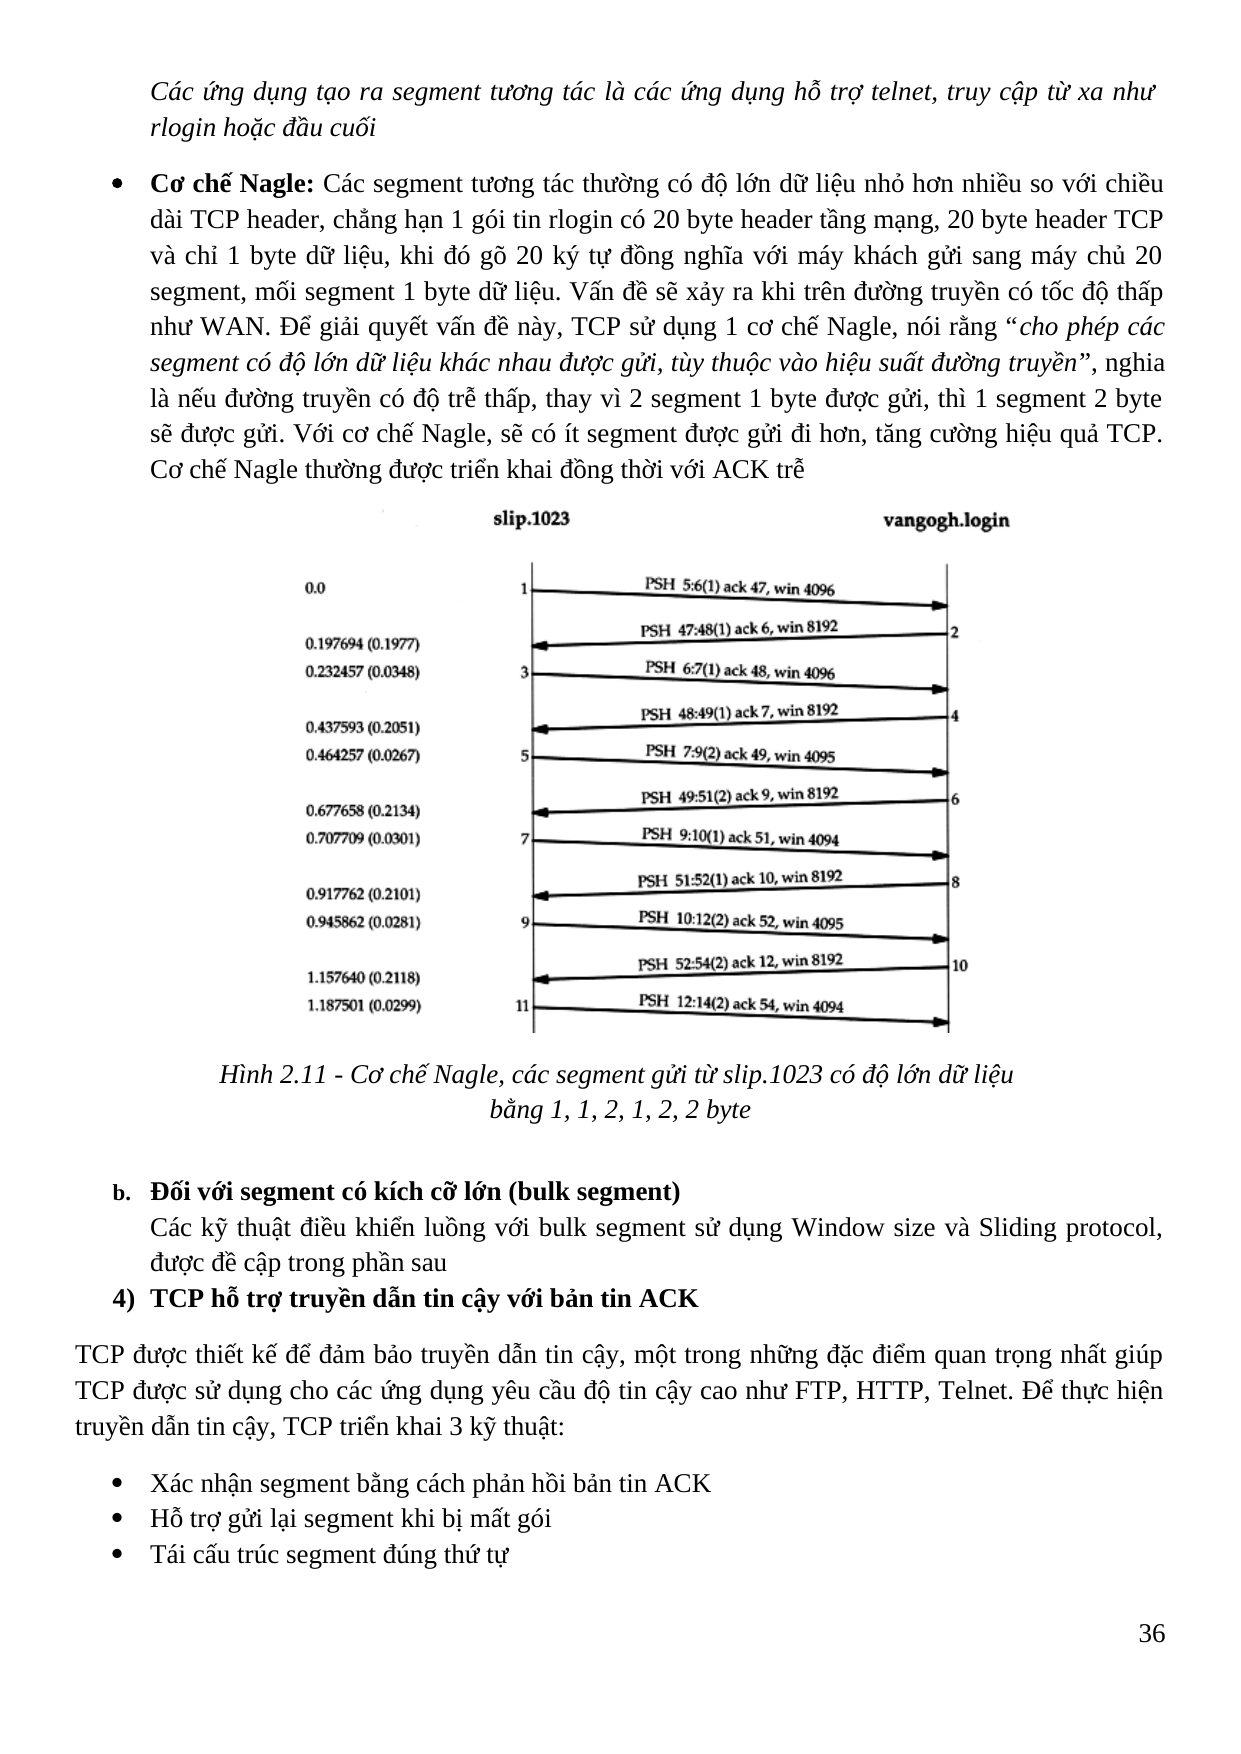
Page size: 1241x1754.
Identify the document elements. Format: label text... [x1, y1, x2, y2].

picture [271, 488, 1044, 1033]
list Đối với segment có kích cỡ lớn (bulk segment) [112, 1175, 1165, 1206]
list Xác nhận segment bằng cách phản hồi bản tin ACK [112, 1467, 1165, 1498]
text Các ứng dụng tạo ra segment tương tác là các ứng dụng hỗ trợ telnet, truy cập từ xa như rlogin hoặc đầu cuối [75, 75, 1165, 142]
text TCP được thiết kế để đảm bảo truyền dẫn tin cậy, một trong những đặc điểm quan trọng nhất giúp TCP được sử dụng cho các ứng dụng yêu cầu độ tin cậy cao như FTP, HTTP, Telnet. Để thực hiện truyền dẫn tin cậy, TCP triển khai 3 kỹ thuật: [75, 1339, 1165, 1441]
list Cơ chế Nagle: Các segment tương tác thường có độ lớn dữ liệu nhỏ hơn nhiều so với chiều dài TCP header, chẳng hạn 1 gói tin rlogin có 20 byte header tầng mạng, 20 byte header TCP và chỉ 1 byte dữ liệu, khi đó gõ 20 ký tự đồng nghĩa với máy khách gửi sang máy chủ 20 segment, mối segment 1 byte dữ liệu. Vấn đề sẽ xảy ra khi trên đường truyền có tốc độ thấp như WAN. Để giải quyết vấn đề này, TCP sử dụng 1 cơ chế Nagle, nói rằng “cho phép các segment có độ lớn dữ liệu khác nhau được gửi, tùy thuộc vào hiệu suất đường truyền”, nghia là nếu đường truyền có độ trễ thấp, thay vì 2 segment 1 byte được gửi, thì 1 segment 2 byte sẽ được gửi. Với cơ chế Nagle, sẽ có ít segment được gửi đi hơn, tăng cường hiệu quả TCP. Cơ chế Nagle thường được triển khai đồng thời với ACK trễ [112, 167, 1165, 484]
list Tái cấu trúc segment đúng thứ tự [112, 1538, 1165, 1570]
list Các kỹ thuật điều khiển luồng với bulk segment sử dụng Window size và Sliding protocol, được đề cập trong phần sau [150, 1211, 1165, 1277]
list Hỗ trợ gửi lại segment khi bị mất gói [112, 1503, 1165, 1534]
text Hình 2.11 - Cơ chế Nagle, các segment gửi từ slip.1023 có độ lớn dữ liệu bằng 1, 1, 2, 1, 2, 2 byte [75, 1058, 1165, 1125]
list TCP hỗ trợ truyền dẫn tin cậy với bản tin ACK [112, 1282, 1165, 1313]
